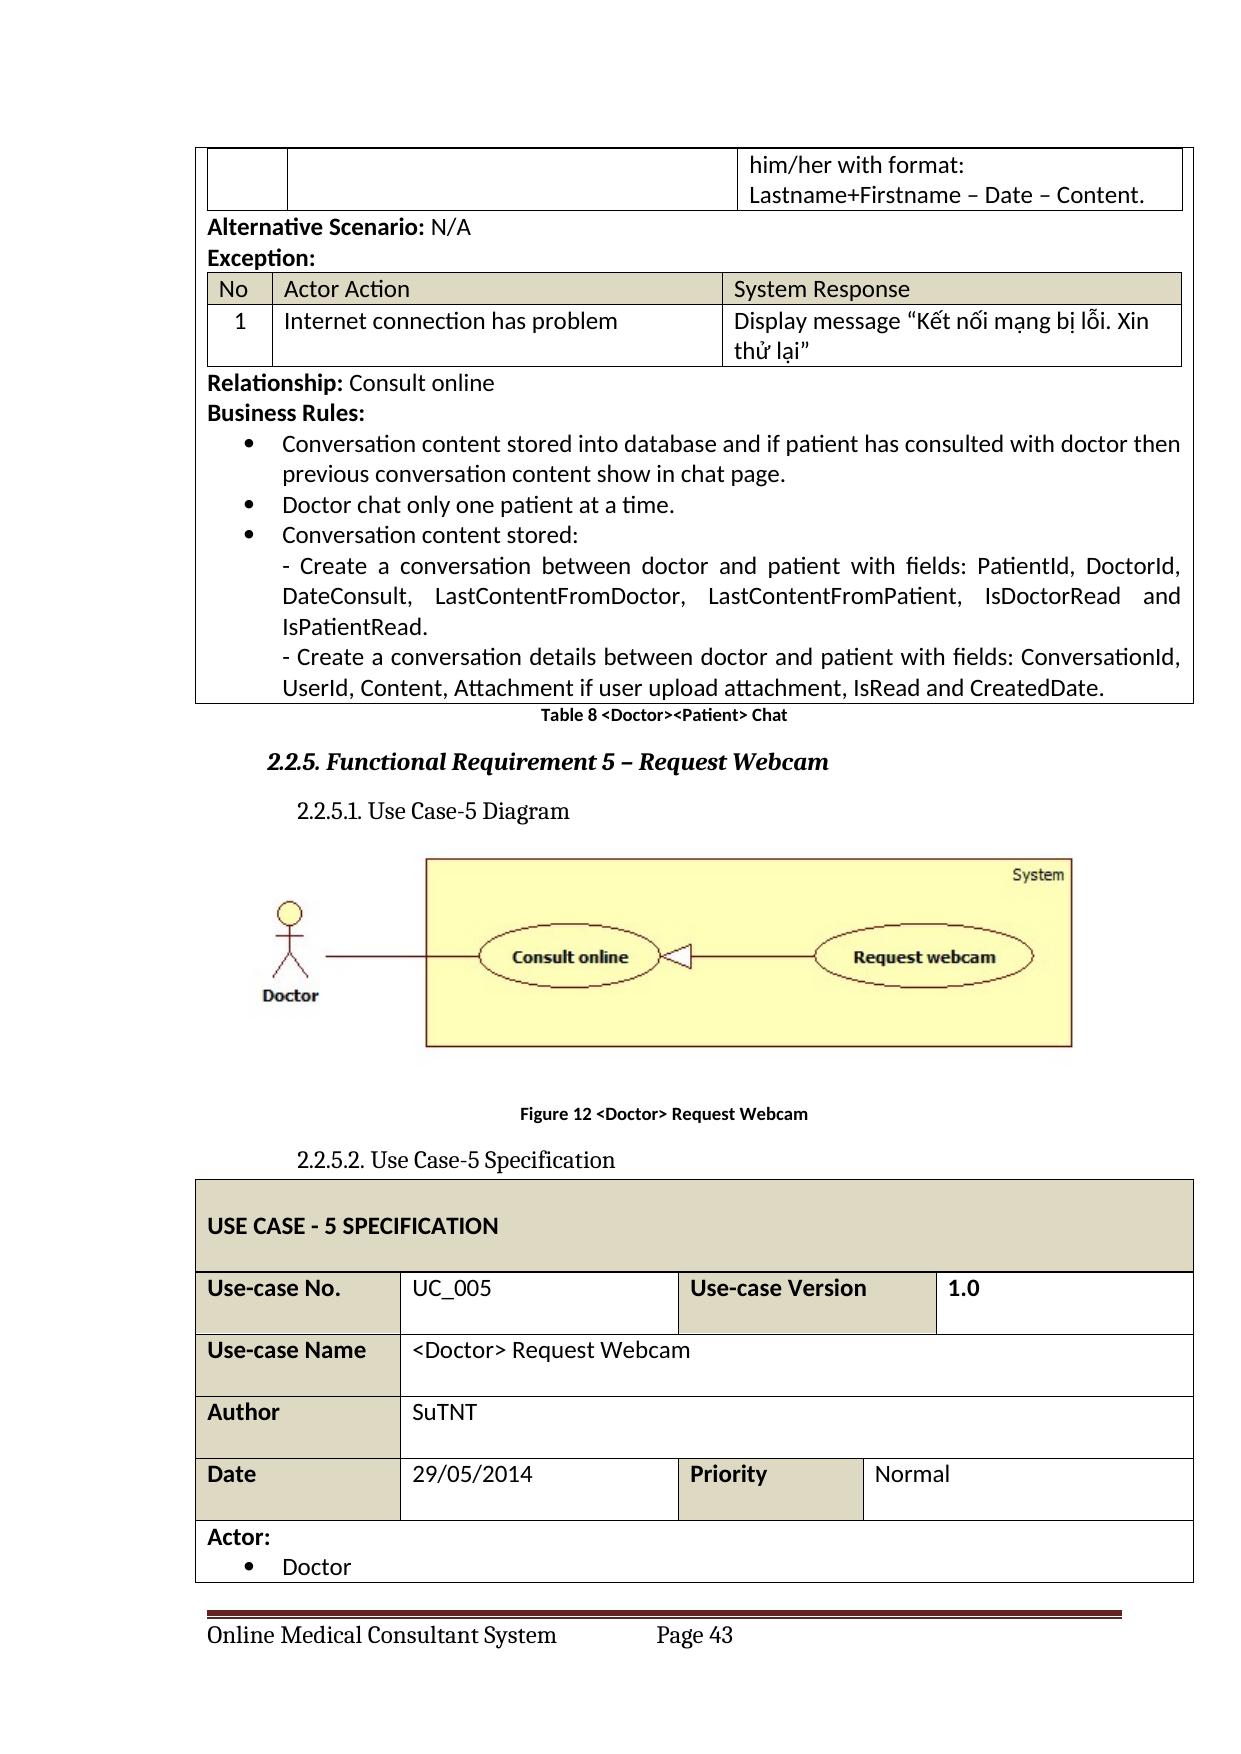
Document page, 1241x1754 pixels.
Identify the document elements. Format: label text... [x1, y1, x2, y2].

table_cell Date [196, 1459, 400, 1520]
table_cell UC_005 [401, 1273, 678, 1333]
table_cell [196, 1521, 1193, 1582]
subtitle Use Case-5 Specification [282, 1146, 1122, 1174]
table_cell 1.0 [937, 1273, 1193, 1333]
subtitle Use Case-5 Diagram [282, 797, 1122, 826]
table_cell SuTNT [401, 1397, 1193, 1458]
table_cell Use-case Name [196, 1335, 400, 1396]
table_cell Normal [864, 1459, 1193, 1520]
table_cell Priority [679, 1459, 863, 1520]
text Figure 12 <Doctor> Request Webcam [207, 1102, 1122, 1125]
table_header USE CASE - 5 SPECIFICATION [196, 1180, 1193, 1271]
table_cell Author [196, 1397, 400, 1458]
subtitle Functional Requirement 5 – Request Webcam [267, 747, 1122, 776]
table_cell Use-case Version [679, 1273, 936, 1333]
text Table 8 <Doctor><Patient> Chat [207, 704, 1122, 727]
table_cell <Doctor> Request Webcam [401, 1335, 1193, 1396]
picture [226, 830, 1102, 1077]
table_cell 29/05/2014 [401, 1459, 678, 1520]
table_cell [196, 148, 1193, 703]
table_cell Use-case No. [196, 1273, 400, 1333]
